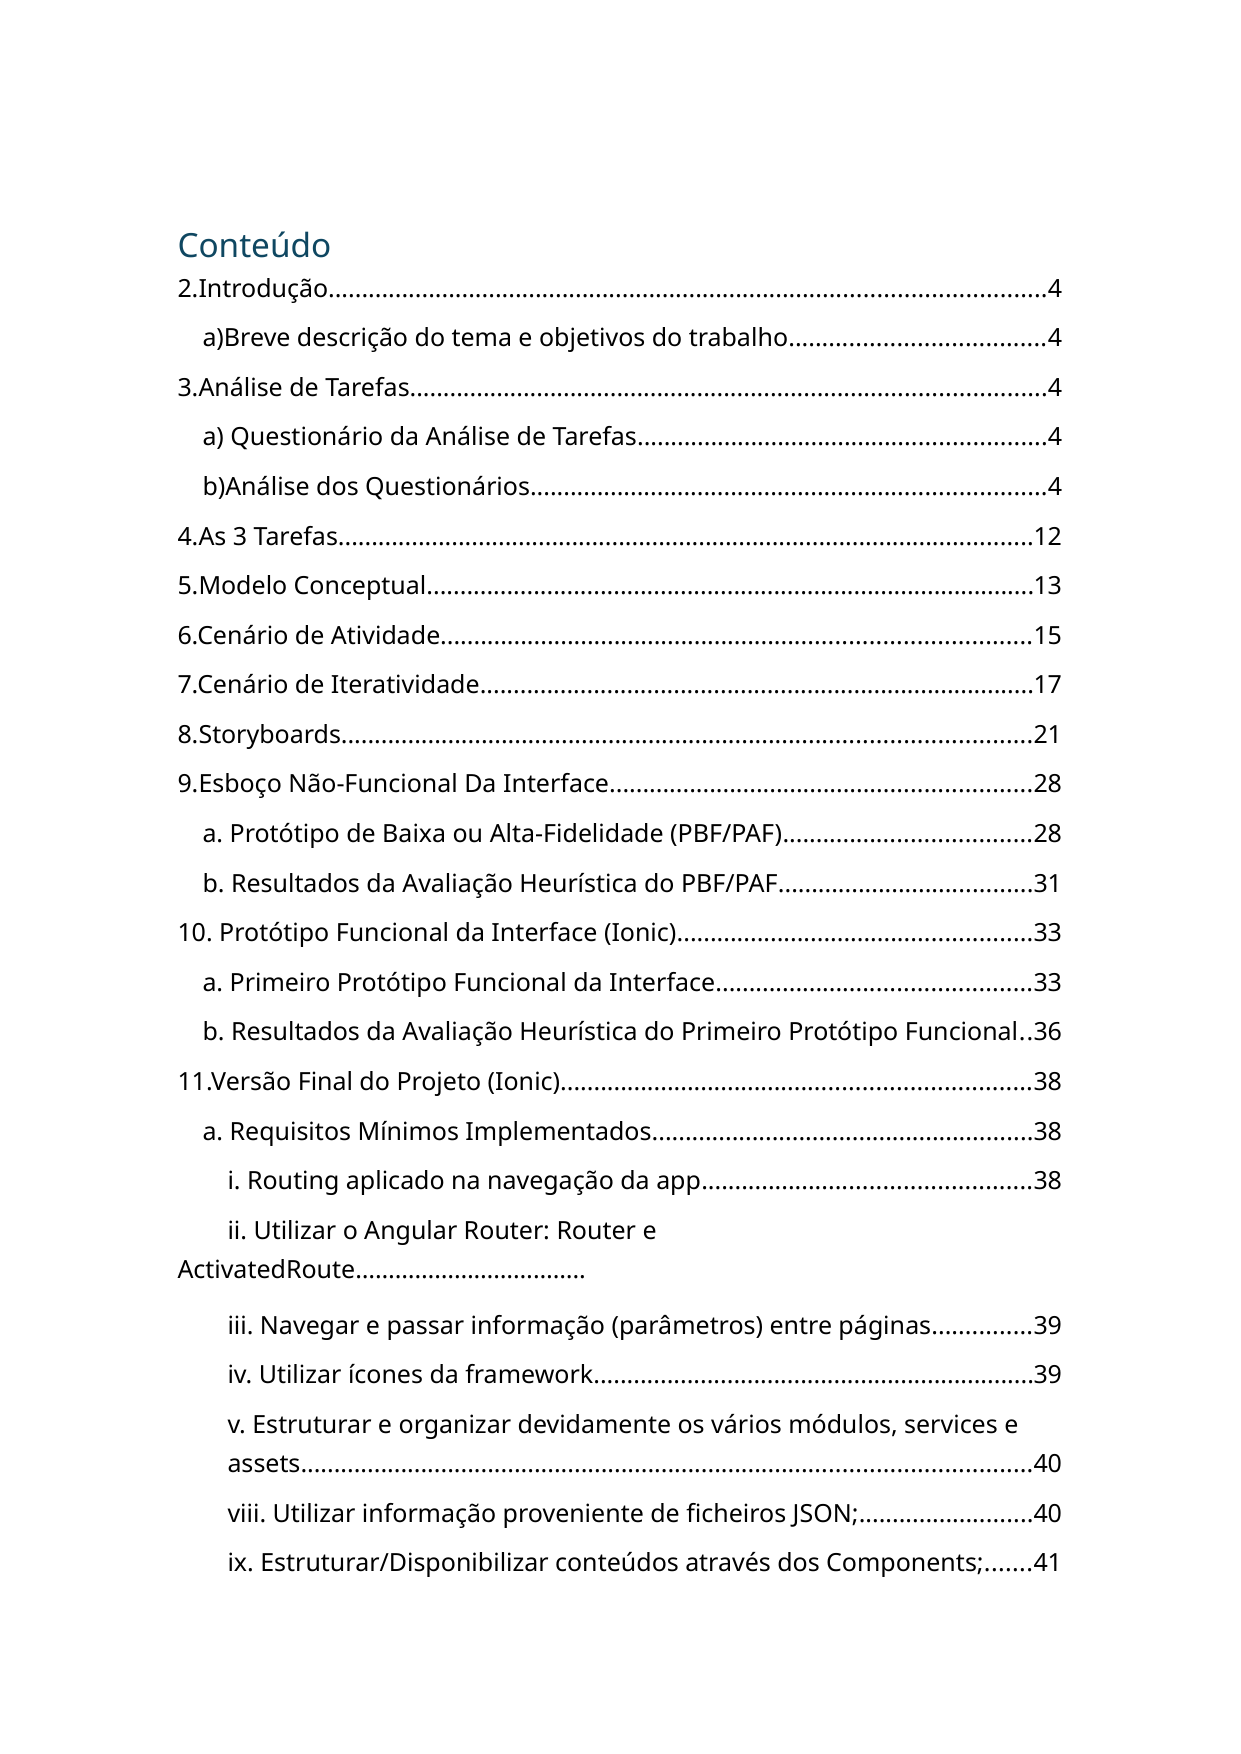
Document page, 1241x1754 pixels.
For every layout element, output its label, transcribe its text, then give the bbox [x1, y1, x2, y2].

text ii. Utilizar o Angular Router: Router e ActivatedRoute…………………………….. [177, 1212, 1063, 1286]
text viii. Utilizar informação proveniente de ficheiros JSON; 40 [227, 1495, 1063, 1529]
text 3.Análise de Tarefas 4 [177, 369, 1063, 403]
text 9.Esboço Não-Funcional Da Interface 28 [177, 766, 1063, 800]
text 10. Protótipo Funcional da Interface (Ionic) 33 [177, 915, 1063, 949]
text b. Resultados da Avaliação Heurística do PBF/PAF 31 [202, 865, 1063, 899]
text a. Protótipo de Baixa ou Alta-Fidelidade (PBF/PAF) 28 [202, 816, 1063, 850]
text 6.Cenário de Atividade 15 [177, 617, 1063, 651]
text iii. Navegar e passar informação (parâmetros) entre páginas 39 [227, 1307, 1063, 1341]
text a. Requisitos Mínimos Implementados 38 [202, 1113, 1063, 1147]
subtitle Conteúdo [177, 222, 1063, 268]
text a. Primeiro Protótipo Funcional da Interface 33 [202, 964, 1063, 998]
text b)Análise dos Questionários 4 [202, 469, 1063, 503]
text iv. Utilizar ícones da framework 39 [227, 1357, 1063, 1391]
text 11.Versão Final do Projeto (Ionic) 38 [177, 1064, 1063, 1098]
text 5.Modelo Conceptual 13 [177, 568, 1063, 602]
text a)Breve descrição do tema e objetivos do trabalho 4 [202, 320, 1063, 354]
text ix. Estruturar/Disponibilizar conteúdos através dos Components; 41 [227, 1545, 1063, 1579]
text i. Routing aplicado na navegação da app 38 [227, 1163, 1063, 1197]
text a) Questionário da Análise de Tarefas 4 [202, 419, 1063, 453]
text b. Resultados da Avaliação Heurística do Primeiro Protótipo Funcional 36 [202, 1014, 1063, 1048]
text 7.Cenário de Iteratividade 17 [177, 667, 1063, 701]
text v. Estruturar e organizar devidamente os vários módulos, services e assets.. 40 [227, 1407, 1063, 1480]
text 8.Storyboards 21 [177, 717, 1063, 751]
text 4.As 3 Tarefas 12 [177, 518, 1063, 552]
text 2.Introdução 4 [177, 270, 1063, 304]
